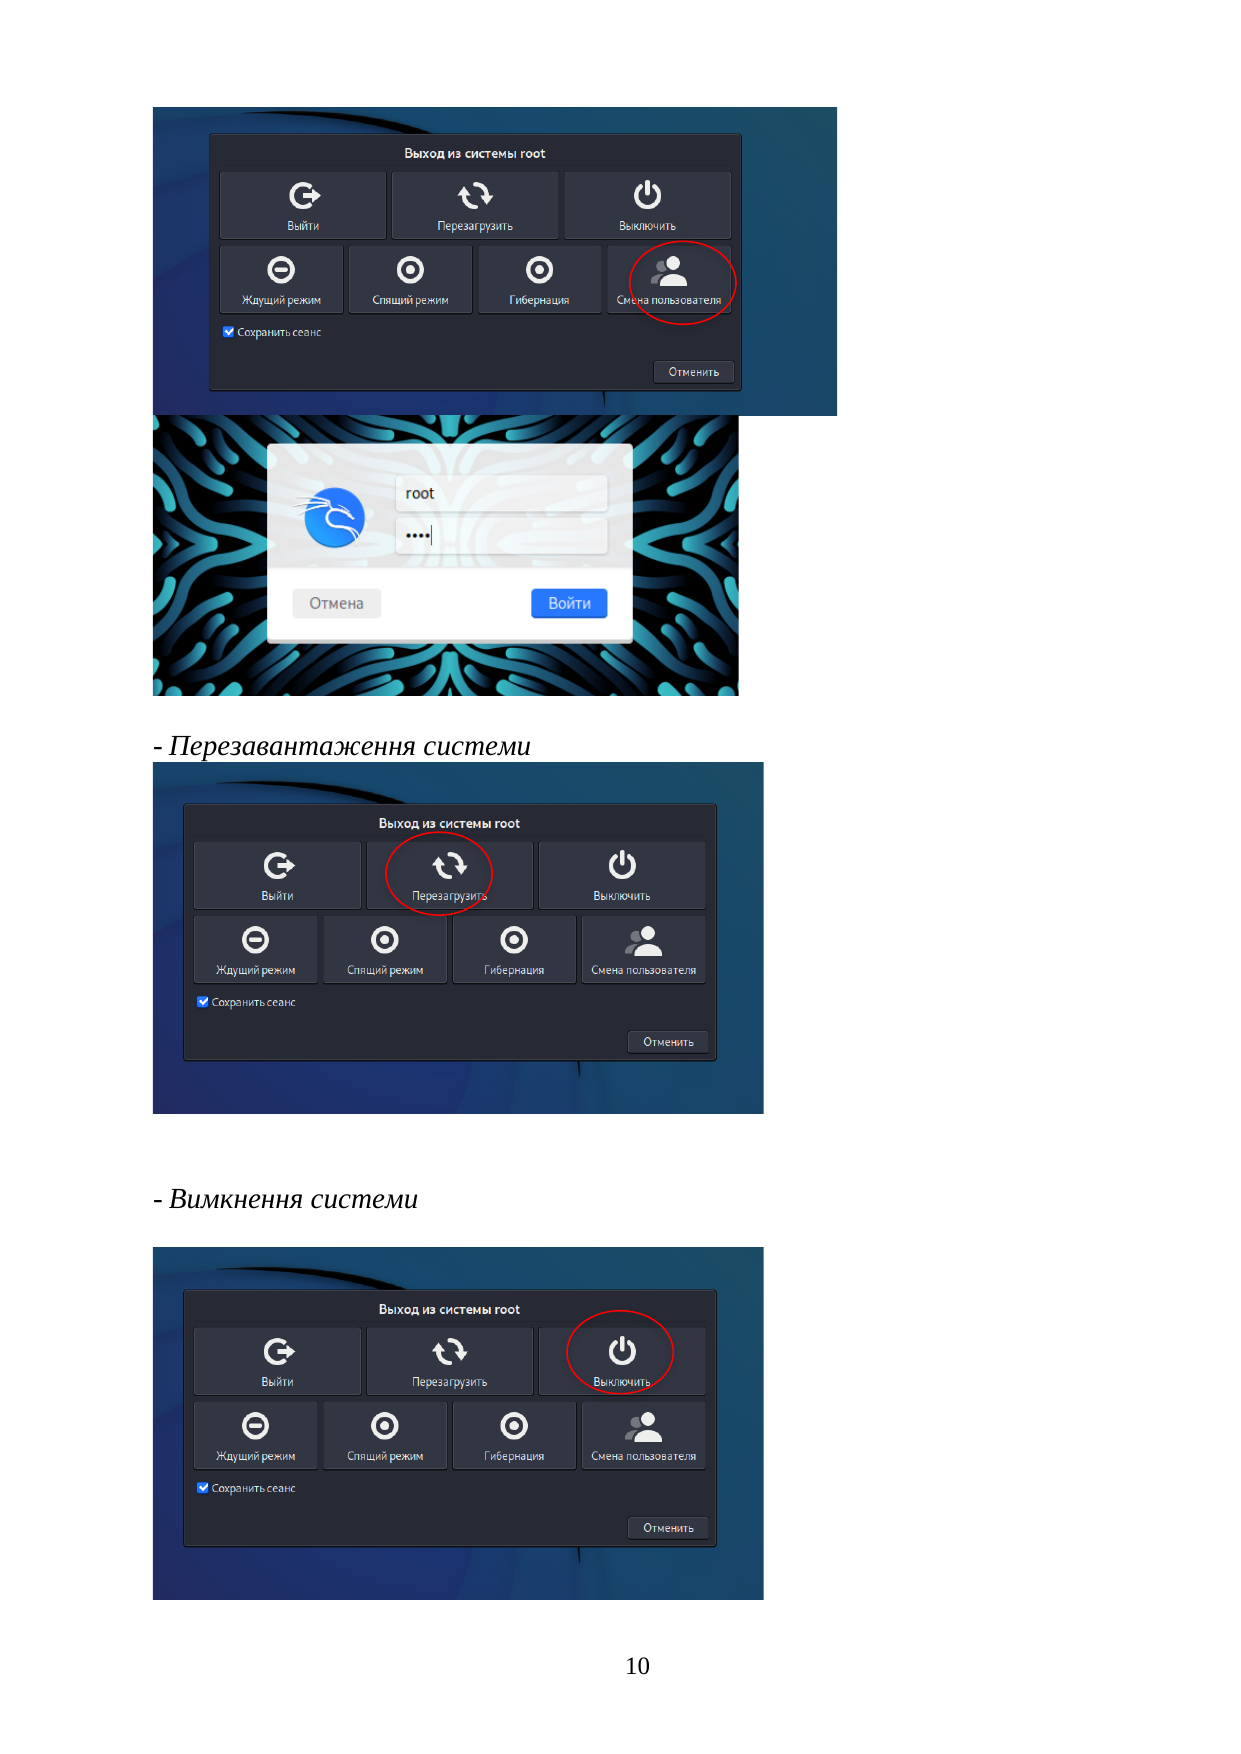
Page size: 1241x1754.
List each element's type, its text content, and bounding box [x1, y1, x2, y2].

picture [152, 107, 838, 696]
picture [152, 1247, 764, 1600]
picture [152, 762, 764, 1114]
text - Перезавантаження системи [94, 728, 1181, 762]
text - Вимкнення системи [94, 1181, 1181, 1214]
